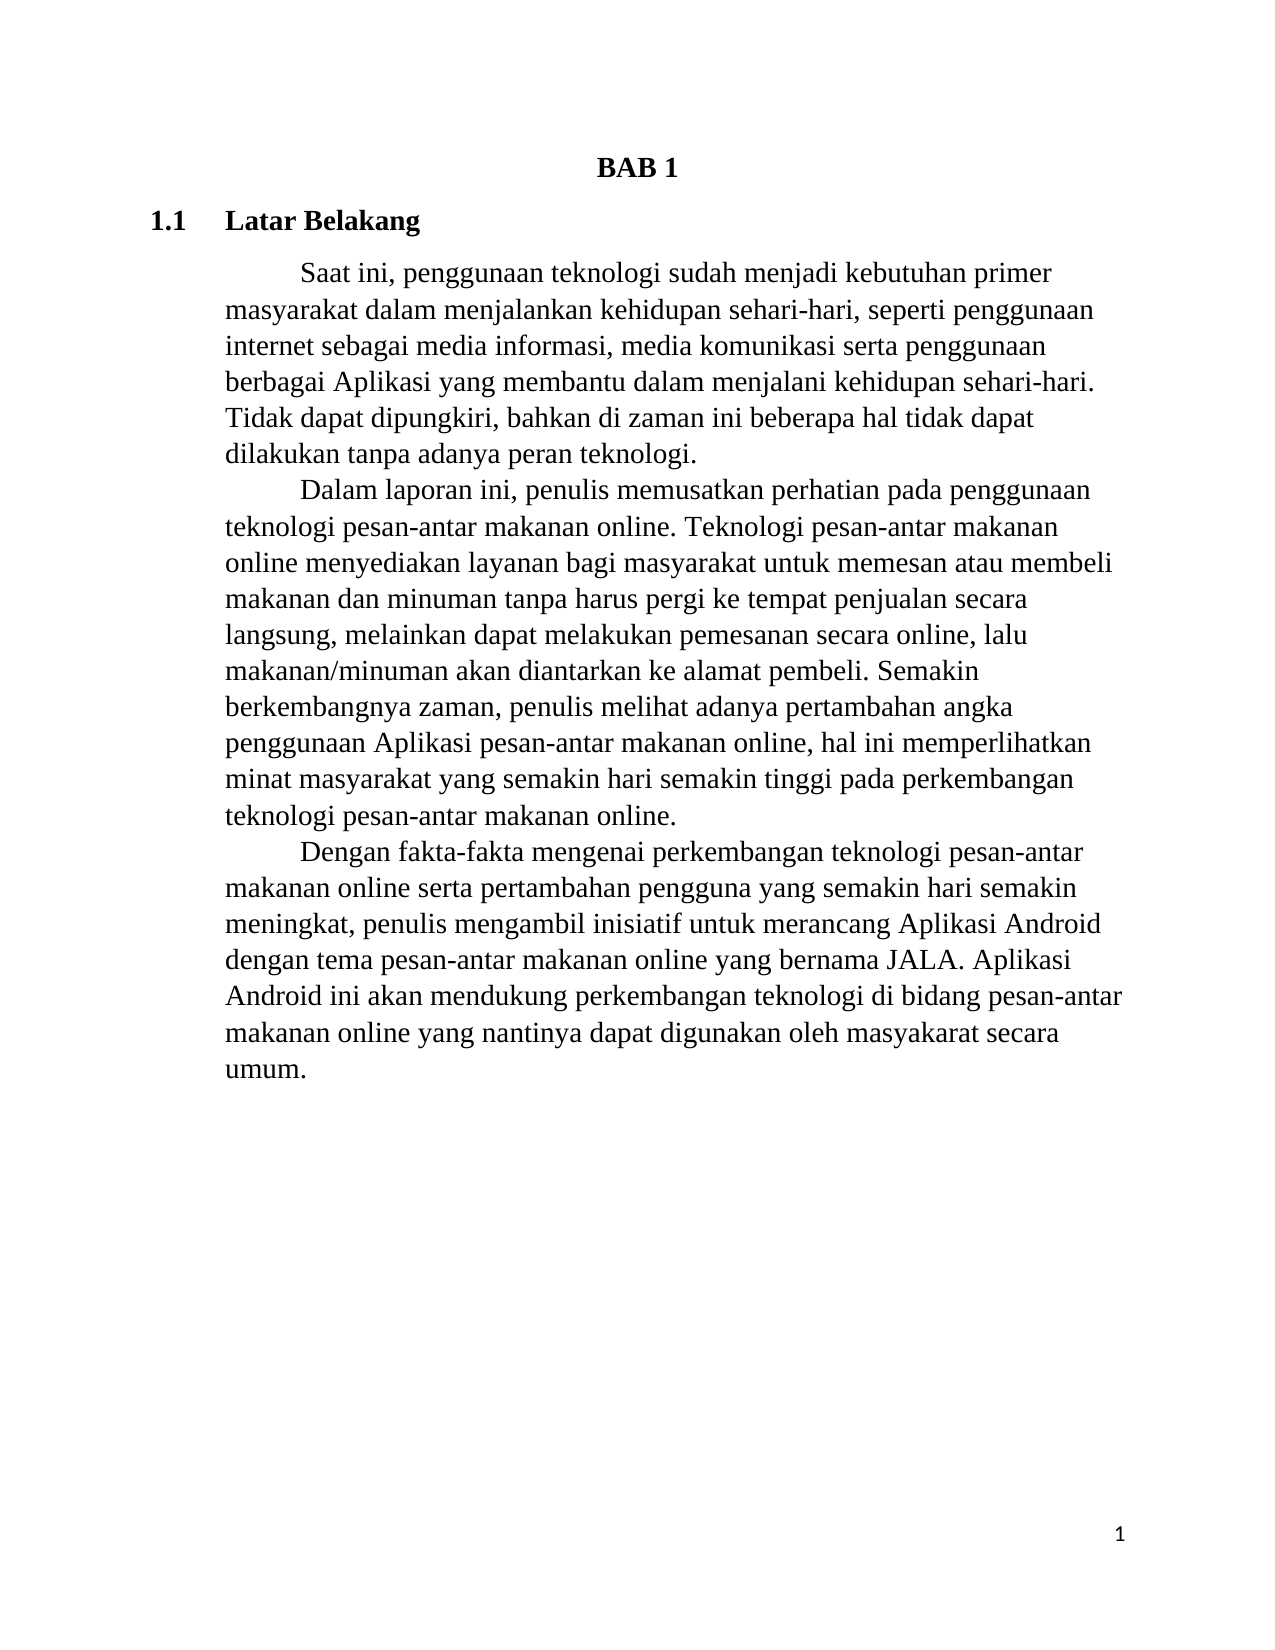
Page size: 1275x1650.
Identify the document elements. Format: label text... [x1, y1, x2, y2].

text 1.1 Latar Belakang [150, 203, 1125, 236]
list Dengan fakta-fakta mengenai perkembangan teknologi pesan-antar makanan online serta pertambahan pengguna yang semakin hari semakin meningkat, penulis mengambil inisiatif untuk merancang Aplikasi Android dengan tema pesan-antar makanan online yang bernama JALA. Aplikasi Android ini akan mendukung perkembangan teknologi di bidang pesan-antar makanan online yang nantinya dapat digunakan oleh masyakarat secara umum. [225, 834, 1125, 1084]
text BAB 1 [150, 150, 1125, 183]
list Dalam laporan ini, penulis memusatkan perhatian pada penggunaan teknologi pesan-antar makanan online. Teknologi pesan-antar makanan online menyediakan layanan bagi masyarakat untuk memesan atau membeli makanan dan minuman tanpa harus pergi ke tempat penjualan secara langsung, melainkan dapat melakukan pemesanan secara online, lalu makanan/minuman akan diantarkan ke alamat pembeli. Semakin berkembangnya zaman, penulis melihat adanya pertambahan angka penggunaan Aplikasi pesan-antar makanan online, hal ini memperlihatkan minat masyarakat yang semakin hari semakin tinggi pada perkembangan teknologi pesan-antar makanan online. [225, 472, 1125, 831]
list Saat ini, penggunaan teknologi sudah menjadi kebutuhan primer masyarakat dalam menjalankan kehidupan sehari-hari, seperti penggunaan internet sebagai media informasi, media komunikasi serta penggunaan berbagai Aplikasi yang membantu dalam menjalani kehidupan sehari-hari. Tidak dapat dipungkiri, bahkan di zaman ini beberapa hal tidak dapat dilakukan tanpa adanya peran teknologi. [225, 256, 1125, 470]
